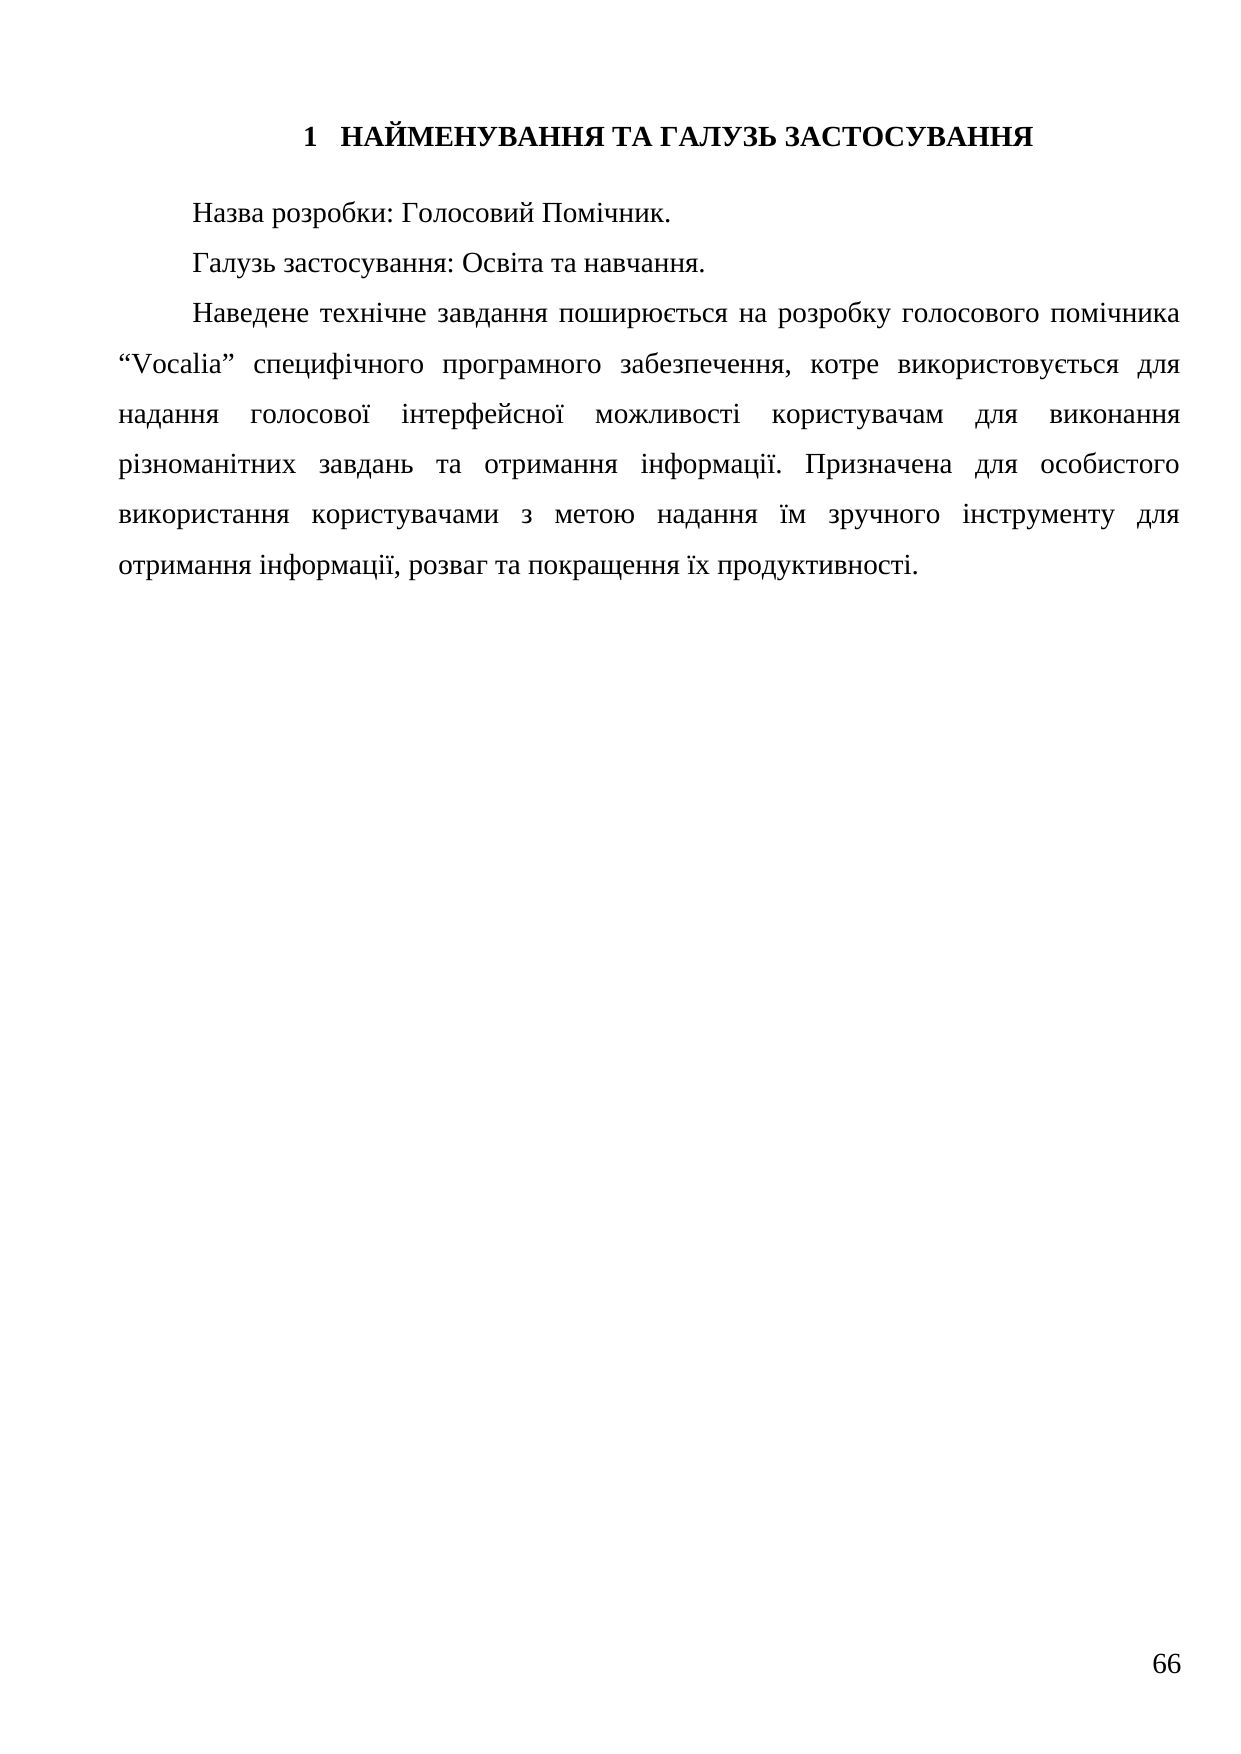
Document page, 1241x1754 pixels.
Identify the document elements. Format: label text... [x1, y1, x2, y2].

text Галузь застосування: Освіта та навчання. [118, 245, 1181, 279]
text Назва розробки: Голосовий Помічник. [118, 195, 1181, 228]
subtitle НАЙМЕНУВАННЯ ТА ГАЛУЗЬ ЗАСТОСУВАННЯ [156, 119, 1181, 153]
text Наведене технічне завдання поширюється на розробку голосового помічника “Vocalia” специфічного програмного забезпечення, котре використовується для надання голосової інтерфейсної можливості користувачам для виконання різноманітних завдань та отримання інформації. Призначена для особистого використання користувачами з метою надання їм зручного інструменту для отримання інформації, розваг та покращення їх продуктивності. [118, 295, 1181, 581]
